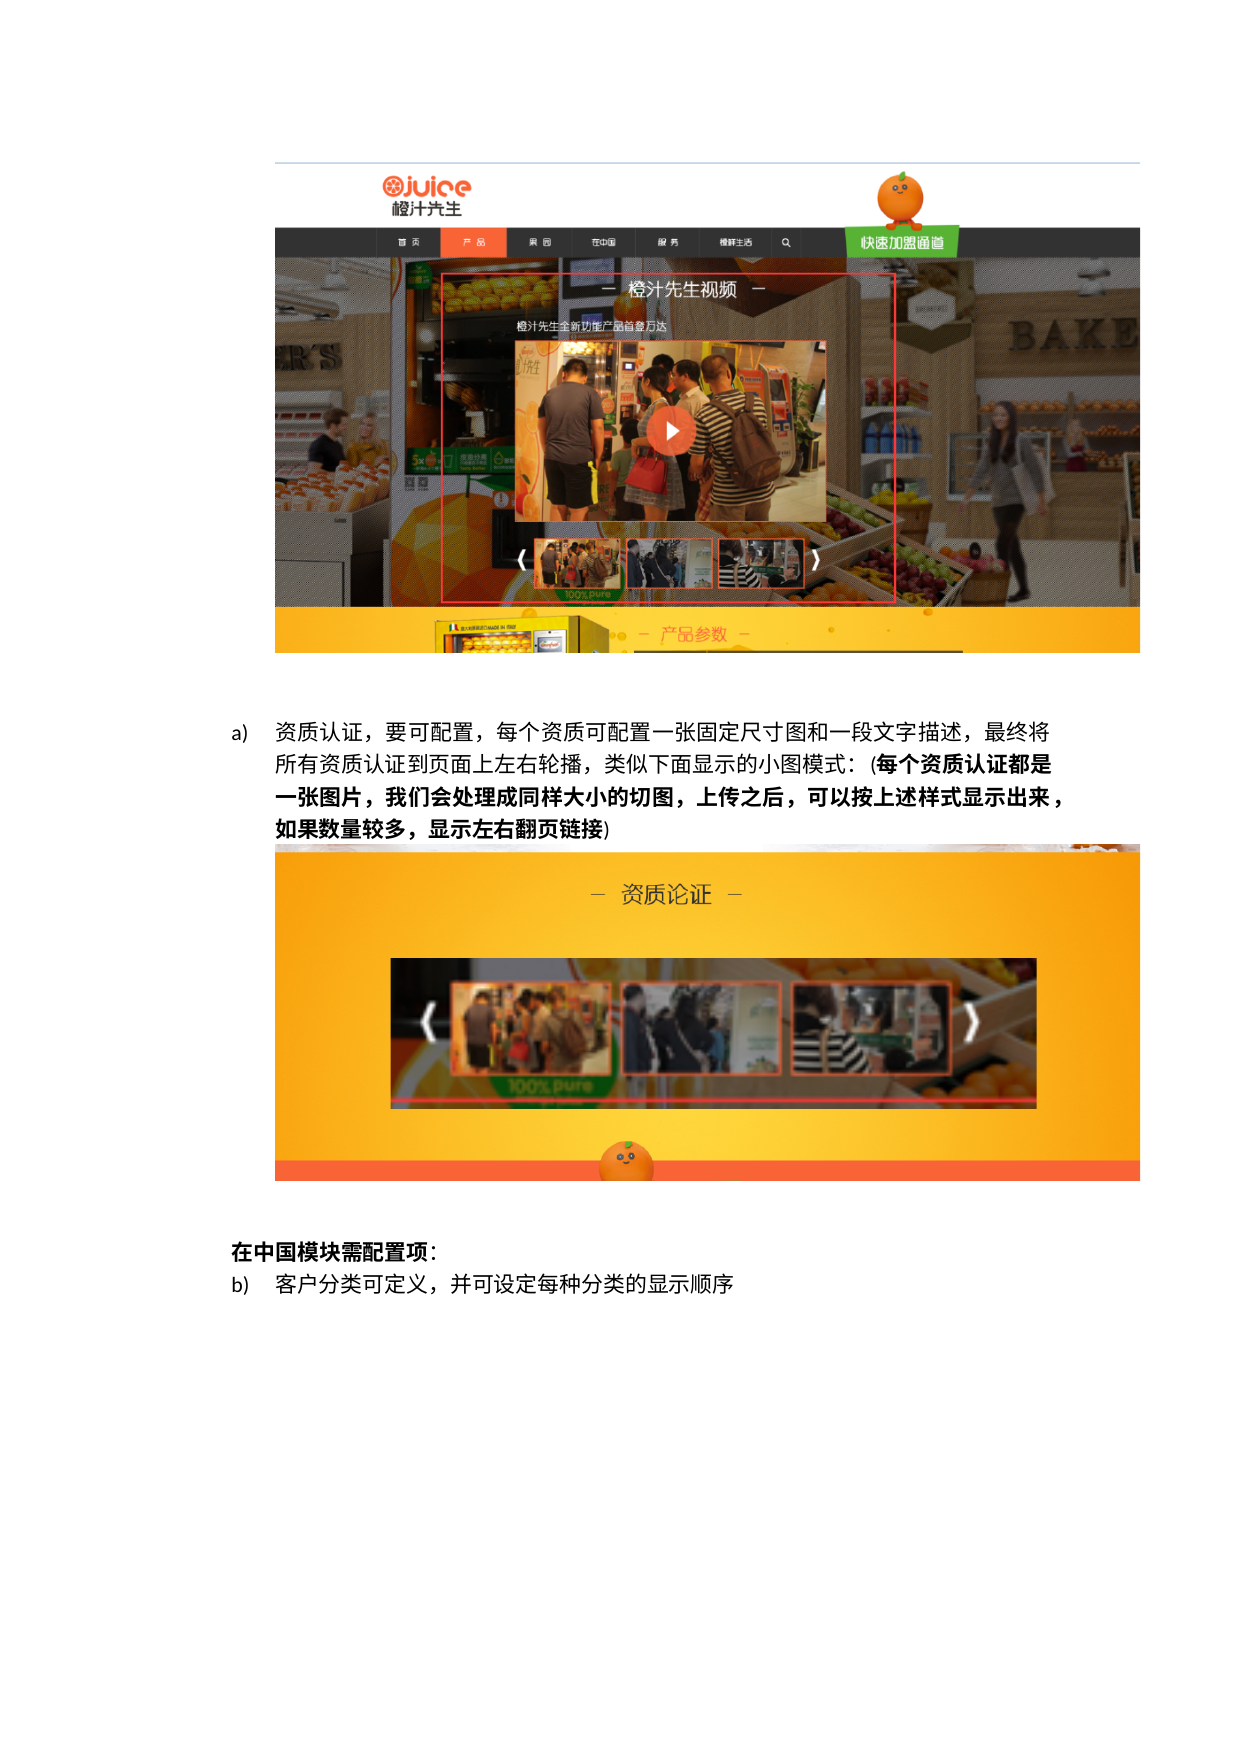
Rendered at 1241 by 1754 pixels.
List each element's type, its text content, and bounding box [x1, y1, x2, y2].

text 在中国模块需配置项： [187, 1234, 1053, 1267]
list 资质认证，要可配置，每个资质可配置一张固定尺寸图和一段文字描述，最终将所有资质认证到页面上左右轮播，类似下面显示的小图模式：(每个资质认证都是一张图片，我们会处理成同样大小的切图，上传之后，可以按上述样式显示出来，如果数量较多，显示左右翻页链接) [231, 714, 1053, 844]
picture [275, 162, 1141, 653]
list 客户分类可定义，并可设定每种分类的显示顺序 [231, 1267, 1053, 1299]
picture [275, 844, 1141, 1181]
